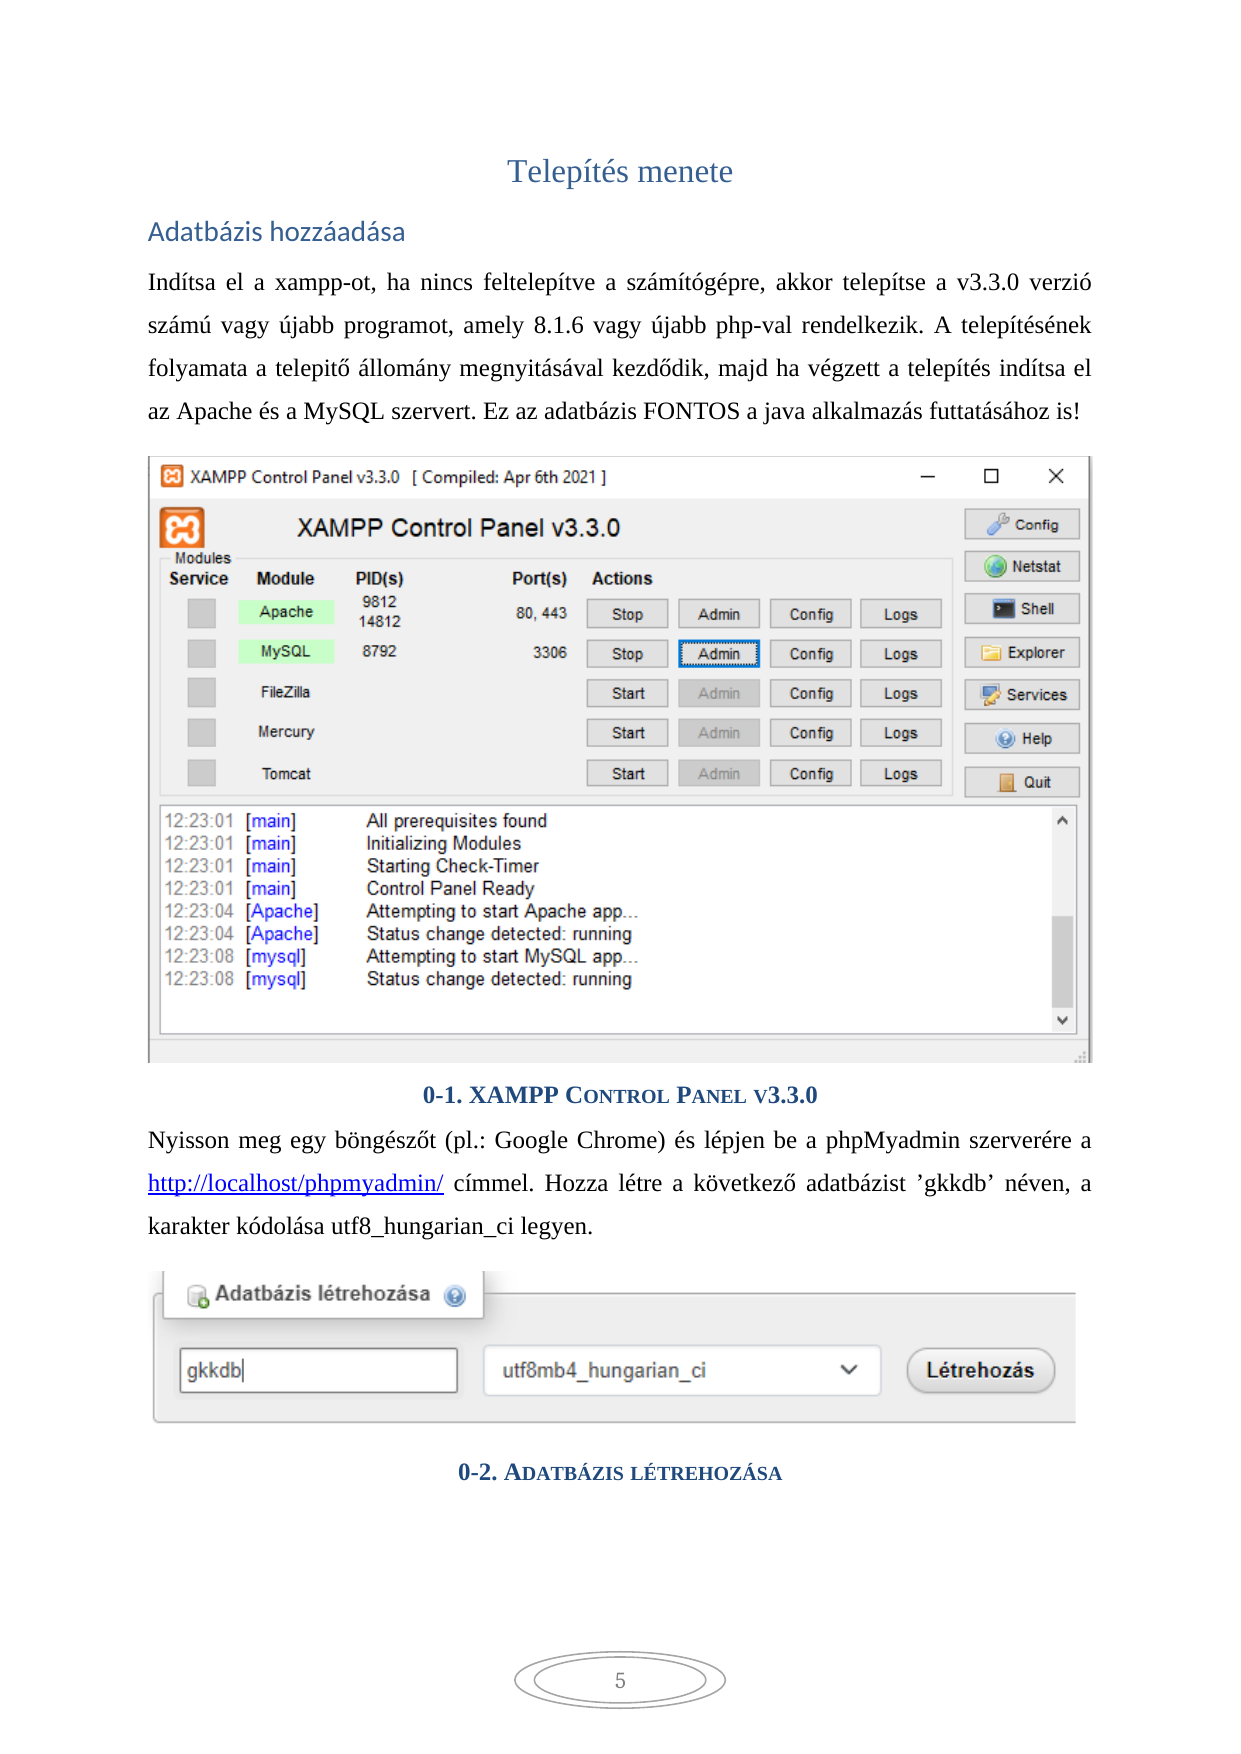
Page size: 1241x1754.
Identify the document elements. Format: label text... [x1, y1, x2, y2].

text Indítsa el a xampp-ot, ha nincs feltelepítve a számítógépre, akkor telepítse a v3.3.0 verzió számú vagy újabb programot, amely 8.1.6 vagy újabb php-val rendelkezik. A telepítésének folyamata a telepitő állomány megnyitásával kezdődik, majd ha végzett a telepítés indítsa el az Apache és a MySQL szervert. Ez az adatbázis FONTOS a java alkalmazás futtatásához is! [148, 267, 1093, 425]
subtitle Adatbázis hozzáadása [148, 213, 1093, 249]
text 0-1. XAMPP Control Panel v3.3.0 [148, 1080, 1093, 1108]
text Nyisson meg egy böngészőt (pl.: Google Chrome) és lépjen be a phpMyadmin szerverére a http://localhost/phpmyadmin/ címmel. Hozza létre a következő adatbázist ’gkkdb’ néven, a karakter kódolása utf8_hungarian_ci legyen. [148, 1125, 1093, 1240]
picture [147, 1271, 1076, 1439]
text 0-2. Adatbázis létrehozása [148, 1457, 1093, 1486]
subtitle Telepítés menete [148, 152, 1093, 190]
picture [147, 456, 1093, 1063]
